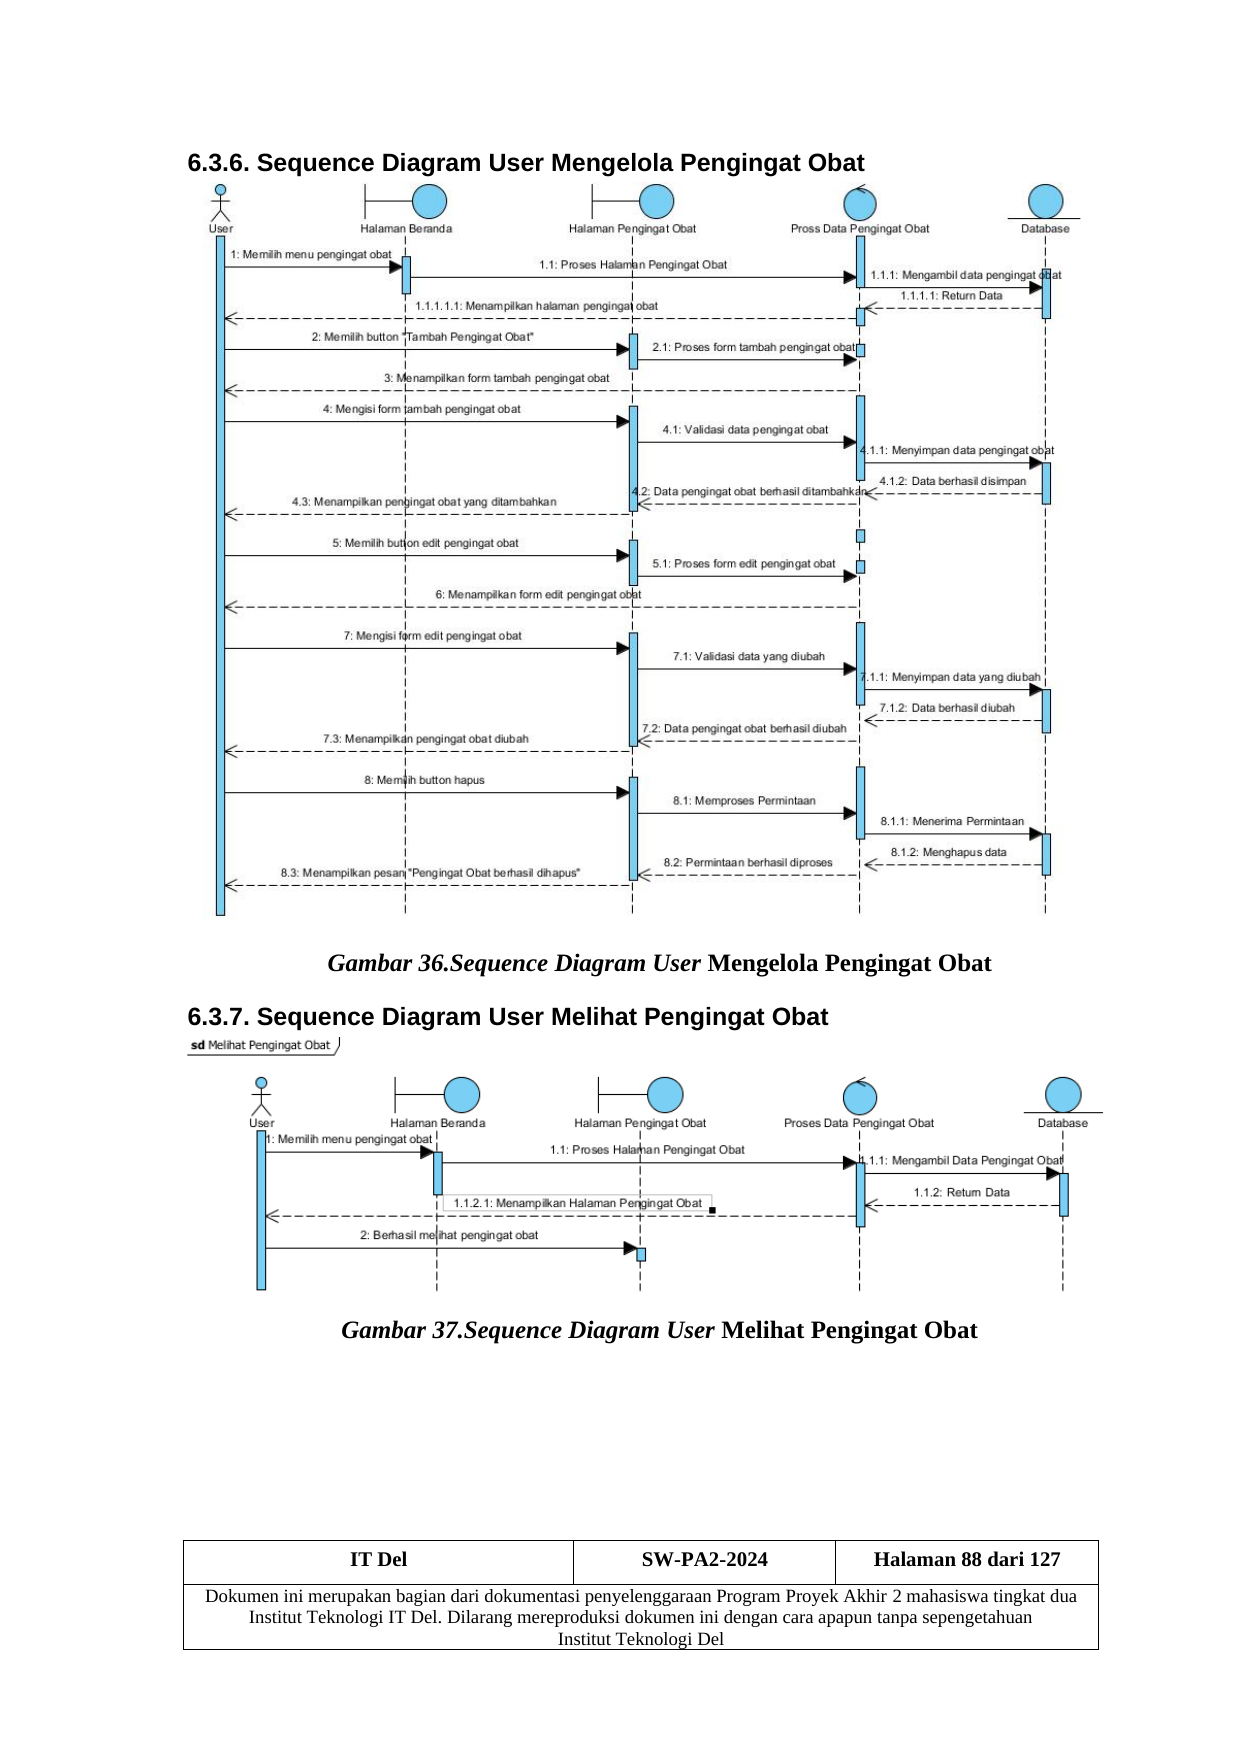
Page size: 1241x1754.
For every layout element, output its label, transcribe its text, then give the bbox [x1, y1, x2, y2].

picture [187, 1037, 1133, 1316]
subtitle 6.3.7. Sequence Diagram User Melihat Pengingat Obat [187, 1002, 1132, 1031]
subtitle 6.3.6. Sequence Diagram User Mengelola Pengingat Obat [187, 148, 1132, 176]
picture [187, 182, 1081, 920]
text Gambar 36.Sequence Diagram User Mengelola Pengingat Obat [187, 948, 1132, 977]
text Gambar 37.Sequence Diagram User Melihat Pengingat Obat [187, 1316, 1132, 1344]
